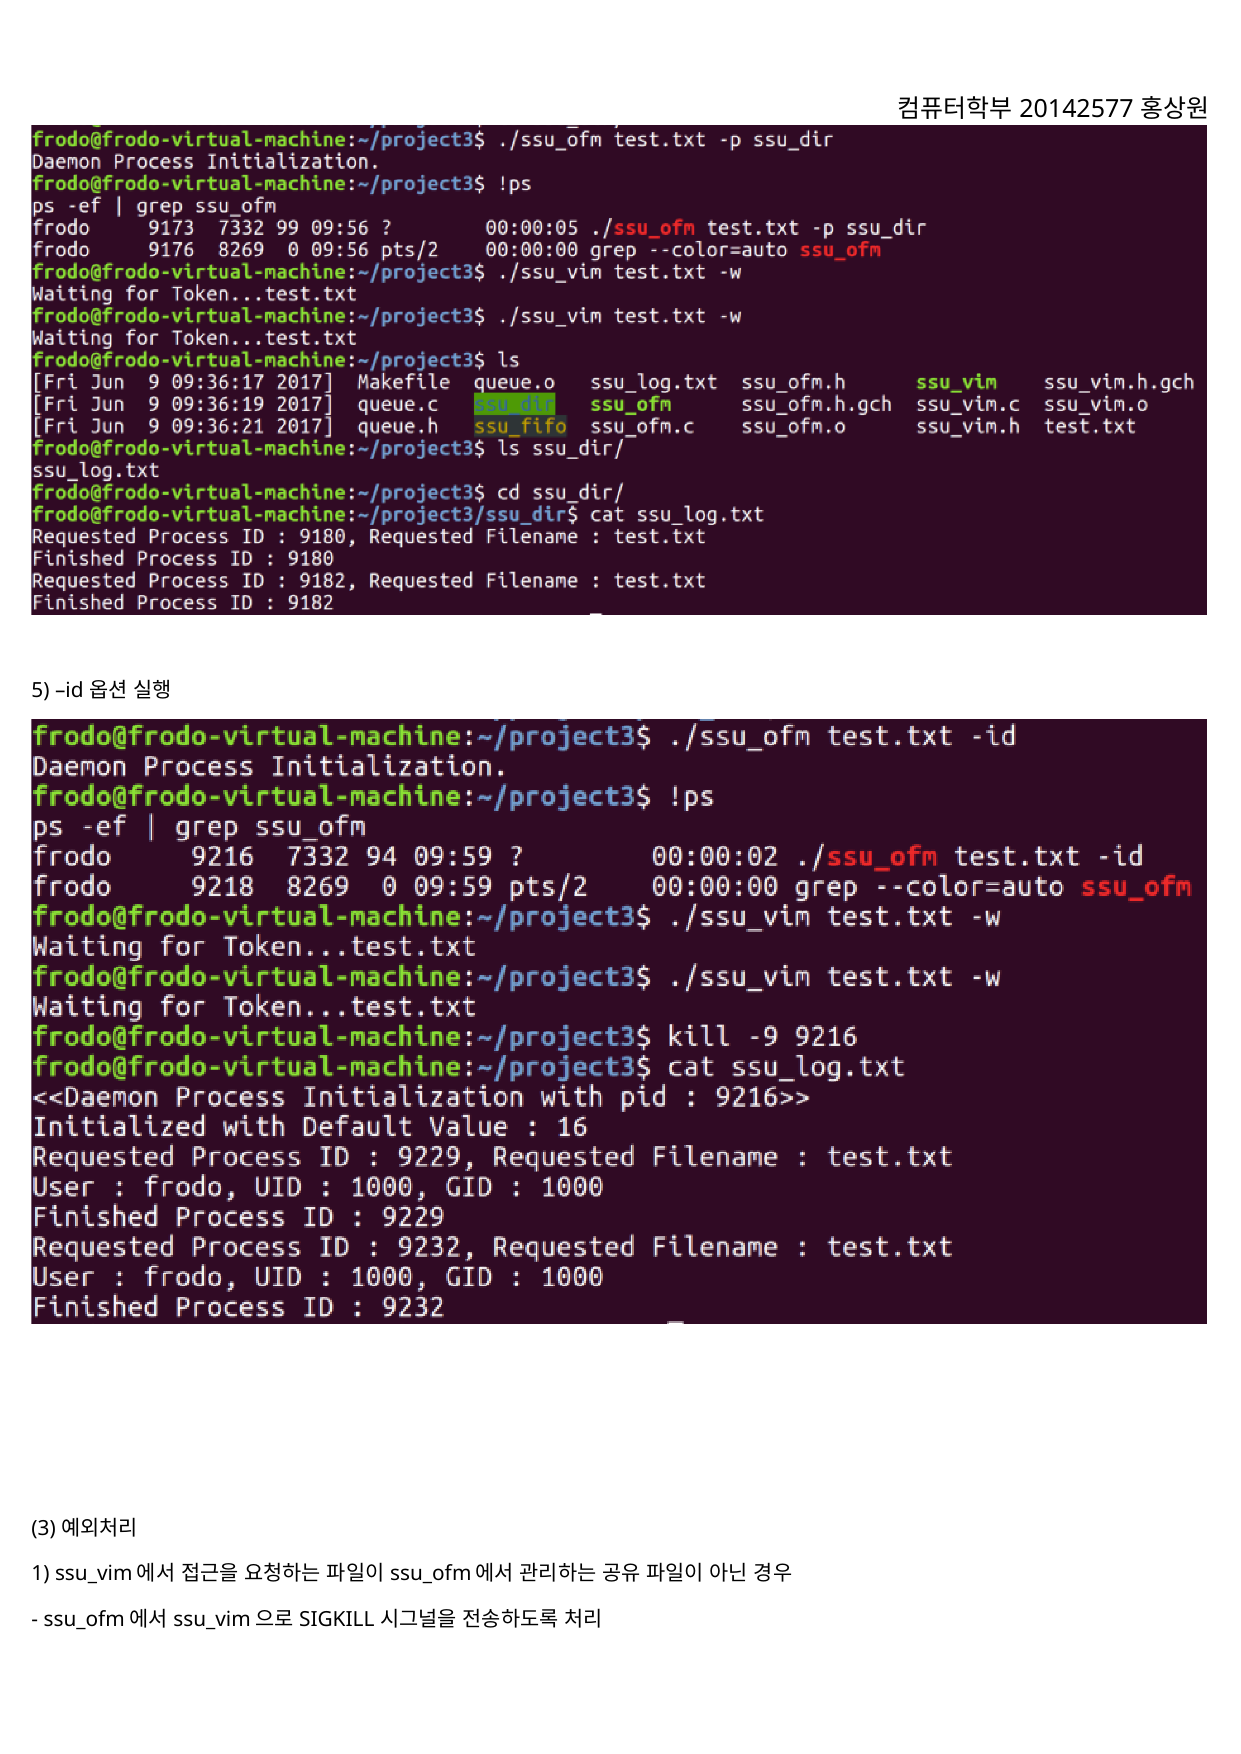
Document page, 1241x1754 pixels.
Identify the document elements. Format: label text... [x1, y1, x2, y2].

text 5) –id 옵션 실행 [31, 674, 1209, 704]
picture [31, 125, 1207, 615]
text (3) 예외처리 [31, 1511, 1209, 1541]
text - ssu_ofm에서 ssu_vim으로 SIGKILL 시그널을 전송하도록 처리 [31, 1602, 1209, 1632]
text 1) ssu_vim에서 접근을 요청하는 파일이 ssu_ofm에서 관리하는 공유 파일이 아닌 경우 [31, 1557, 1209, 1587]
picture [31, 719, 1207, 1324]
